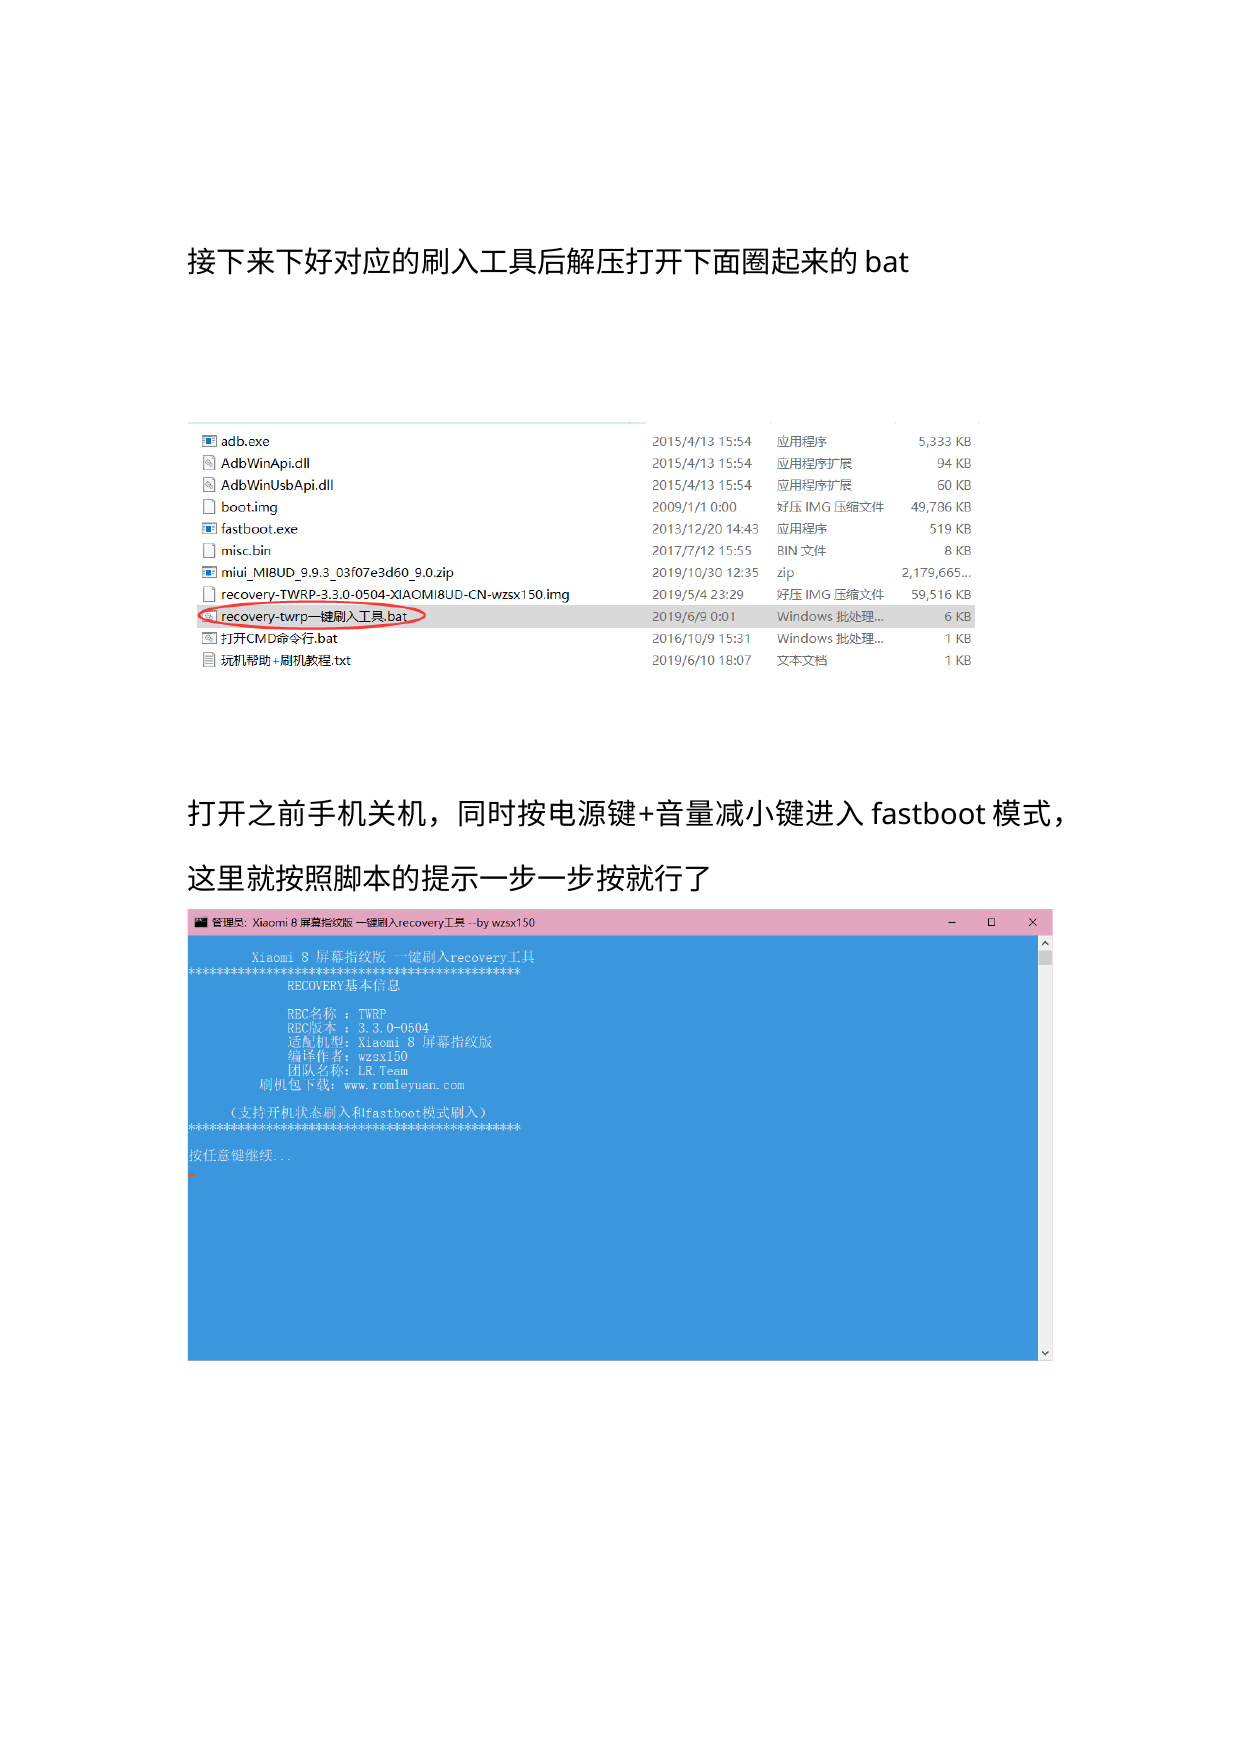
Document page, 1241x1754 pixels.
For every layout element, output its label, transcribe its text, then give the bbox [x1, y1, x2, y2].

picture [187, 422, 1053, 688]
picture [187, 909, 1053, 1361]
text 打开之前手机关机，同时按电源键+音量减小键进入fastboot模式，这里就按照脚本的提示一步一步按就行了 [187, 779, 1053, 909]
text 接下来下好对应的刷入工具后解压打开下面圈起来的bat [187, 227, 1053, 292]
